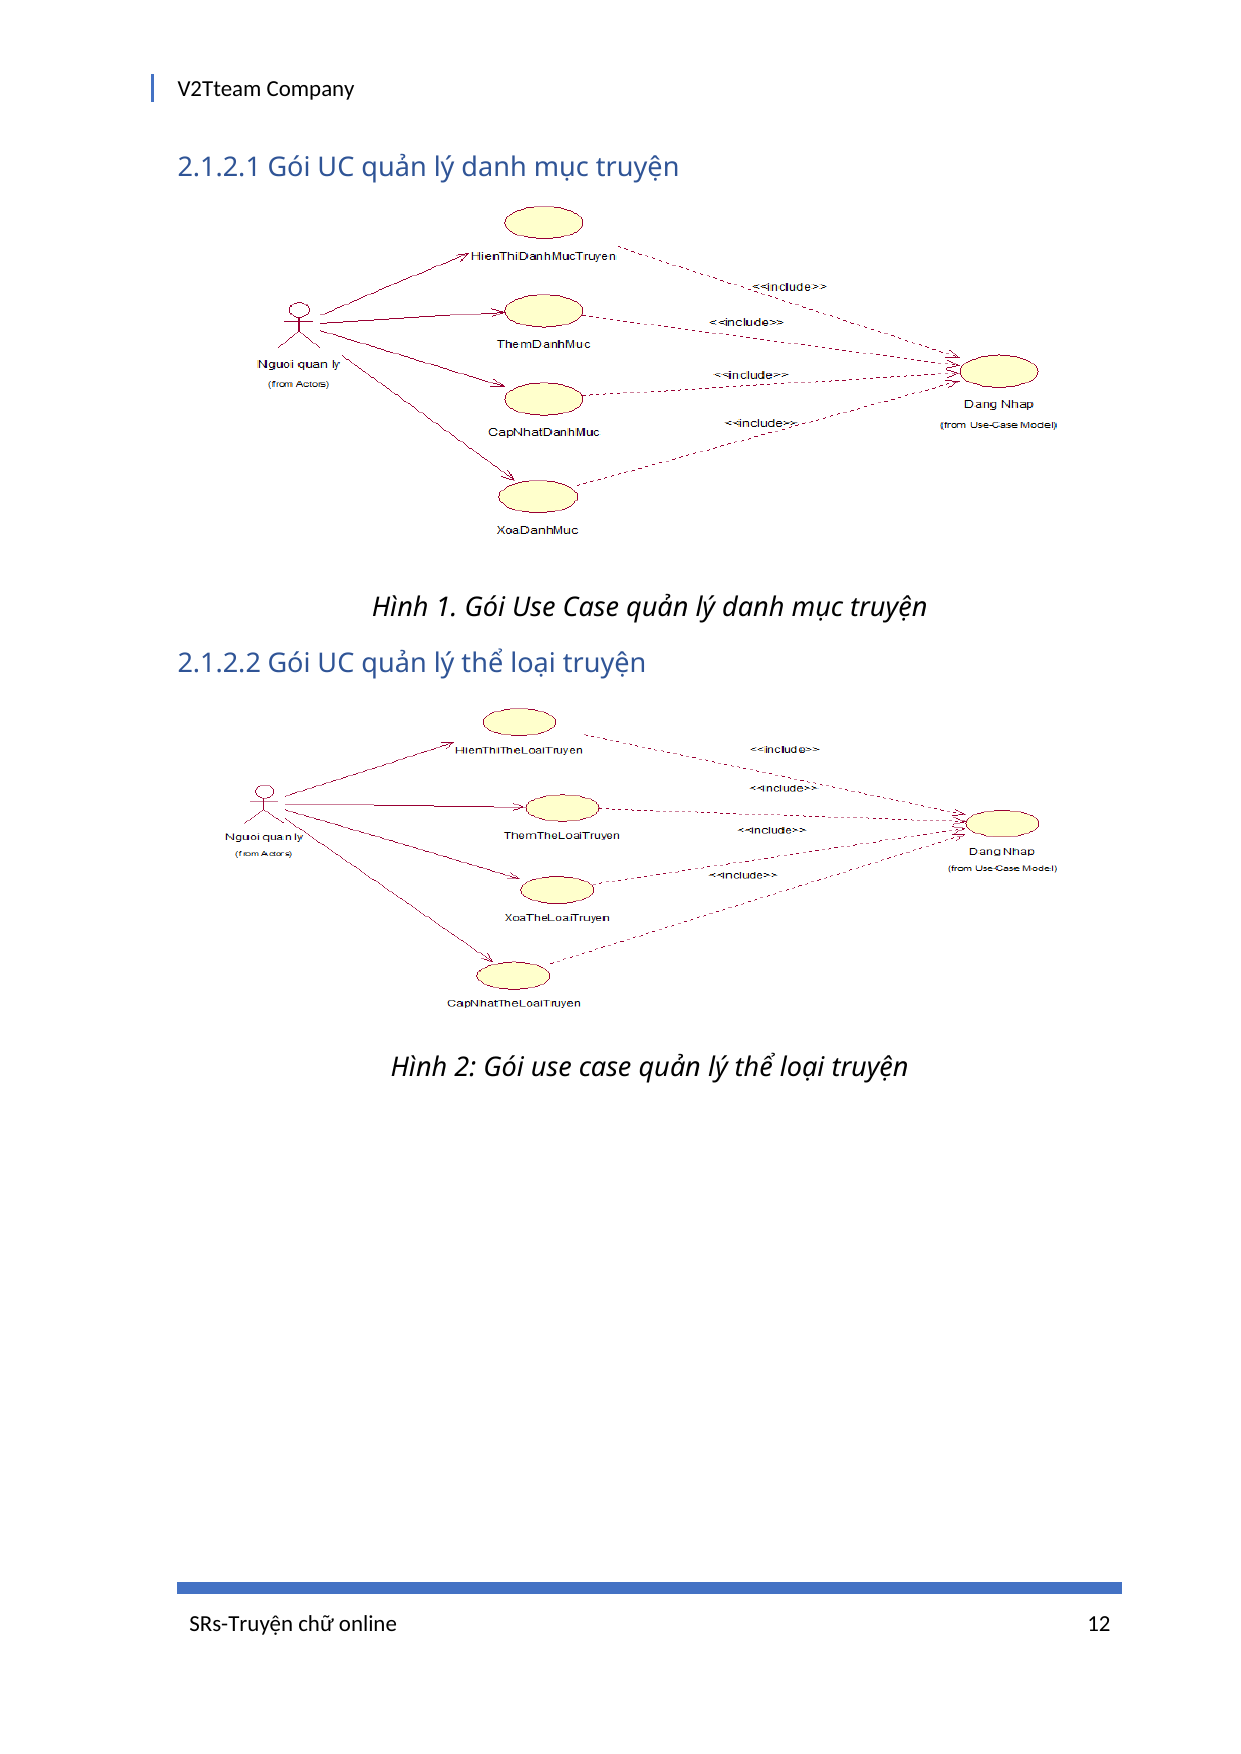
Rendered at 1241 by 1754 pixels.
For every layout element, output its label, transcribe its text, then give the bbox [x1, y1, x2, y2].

picture [177, 187, 1122, 569]
subtitle Gói UC quản lý danh mục truyện [177, 148, 1122, 184]
text Hình 2: Gói use case quản lý thể loại truyện [177, 1047, 1122, 1084]
subtitle Gói UC quản lý thể loại truyện [177, 643, 1122, 680]
text Hình 1. Gói Use Case quản lý danh mục truyện [177, 587, 1122, 624]
picture [177, 683, 1122, 1029]
